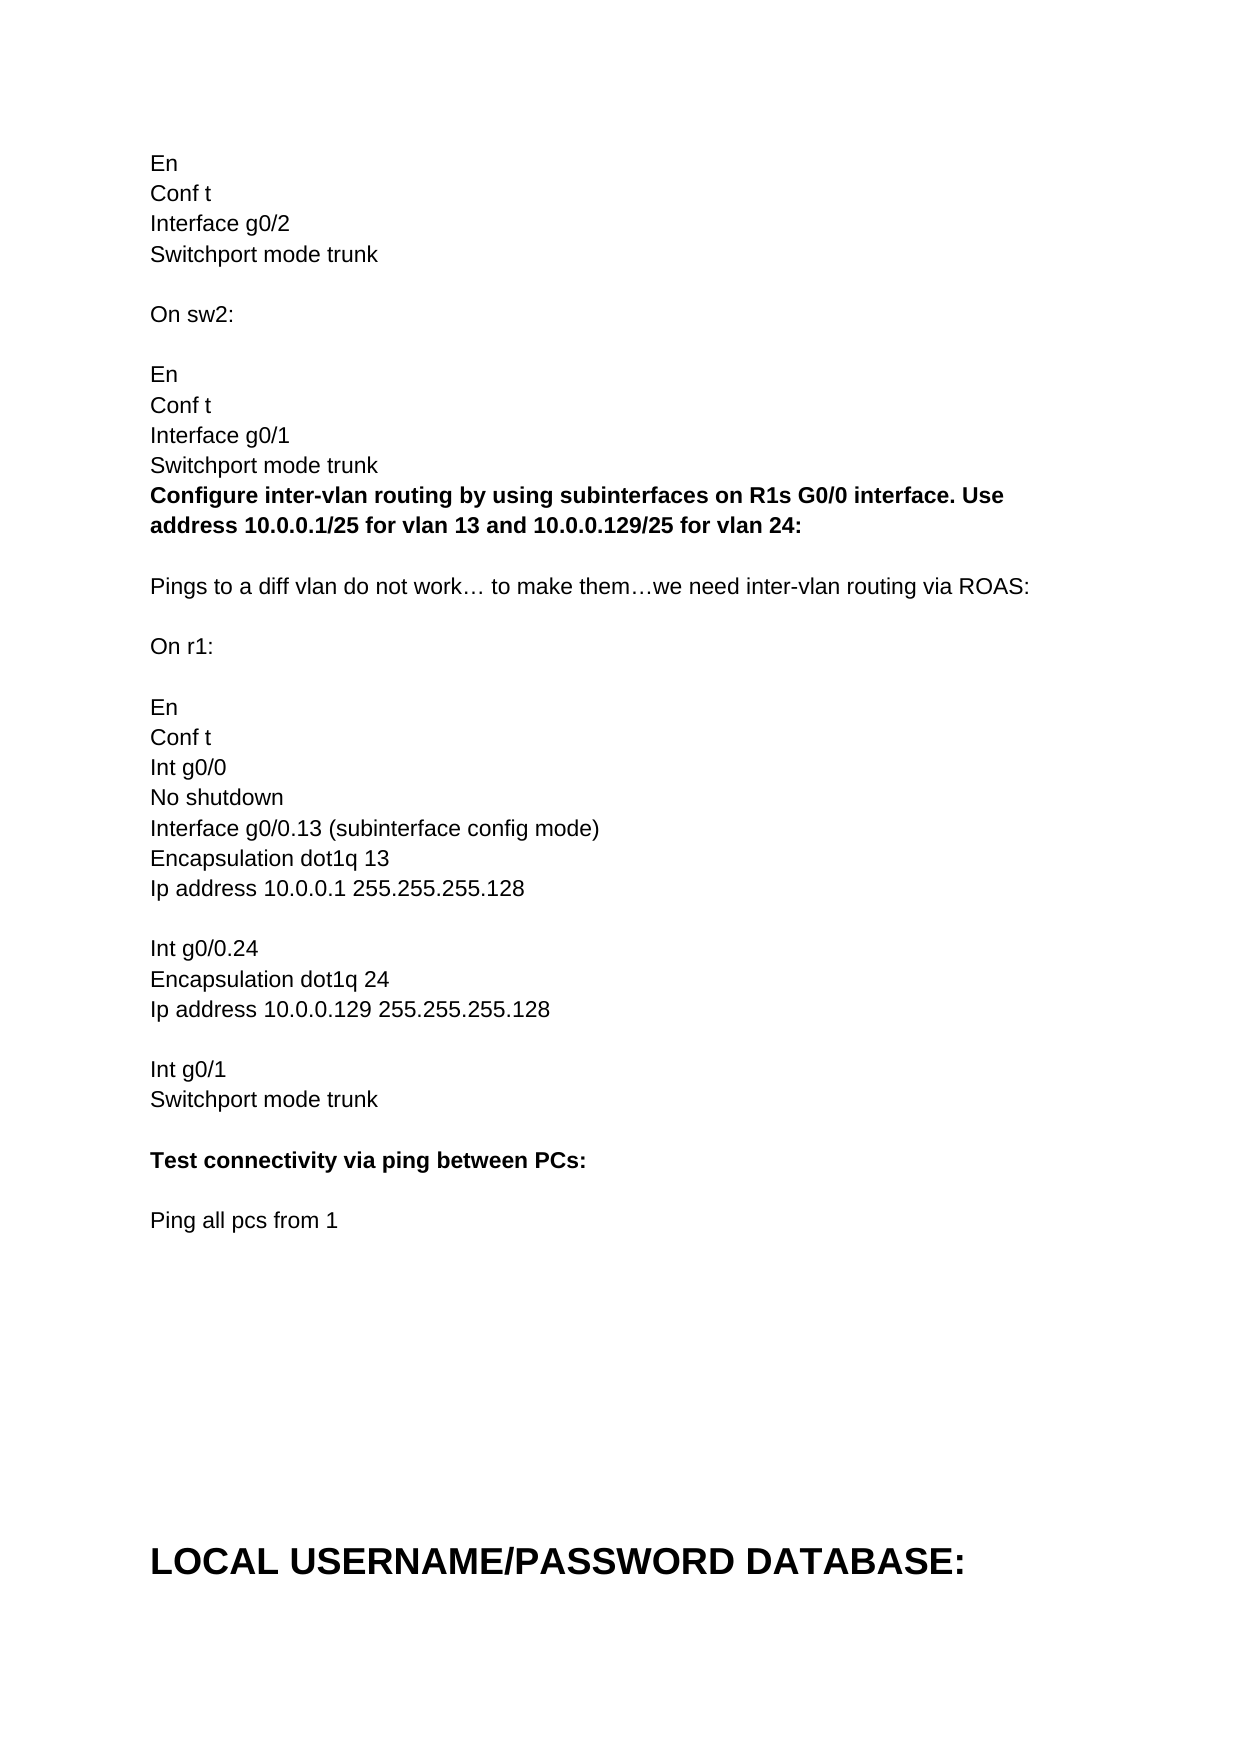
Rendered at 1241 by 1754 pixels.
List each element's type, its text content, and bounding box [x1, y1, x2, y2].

text Switchport mode trunk [150, 1086, 1090, 1113]
text Pings to a diff vlan do not work… to make them…we need inter-vlan routing via ROAS: [150, 573, 1090, 599]
text Ip address 10.0.0.129 255.255.255.128 [150, 996, 1090, 1022]
text Int g0/0 [150, 754, 1090, 781]
text Encapsulation dot1q 13 [150, 845, 1090, 871]
text Conf t [150, 724, 1090, 750]
text On r1: [150, 633, 1090, 660]
text Conf t [150, 180, 1090, 207]
text En [150, 150, 1090, 176]
text Int g0/0.24 [150, 935, 1090, 962]
text En [150, 361, 1090, 388]
text Test connectivity via ping between PCs: [150, 1147, 1090, 1173]
text Ip address 10.0.0.1 255.255.255.128 [150, 875, 1090, 901]
text LOCAL USERNAME/PASSWORD DATABASE: [150, 1539, 1090, 1583]
text Interface g0/2 [150, 210, 1090, 237]
text On sw2: [150, 301, 1090, 327]
text En [150, 694, 1090, 720]
text No shutdown [150, 784, 1090, 811]
text Configure inter-vlan routing by using subinterfaces on R1s G0/0 interface. Use address 10.0.0.1/25 for vlan 13 and 10.0.0.129/25 for vlan 24: [150, 482, 1090, 539]
text Encapsulation dot1q 24 [150, 966, 1090, 992]
text Conf t [150, 392, 1090, 418]
text Int g0/1 [150, 1056, 1090, 1083]
text Switchport mode trunk [150, 241, 1090, 267]
text Interface g0/0.13 (subinterface config mode) [150, 814, 1090, 841]
text Interface g0/1 [150, 422, 1090, 448]
text Switchport mode trunk [150, 452, 1090, 478]
text Ping all pcs from 1 [150, 1207, 1090, 1234]
